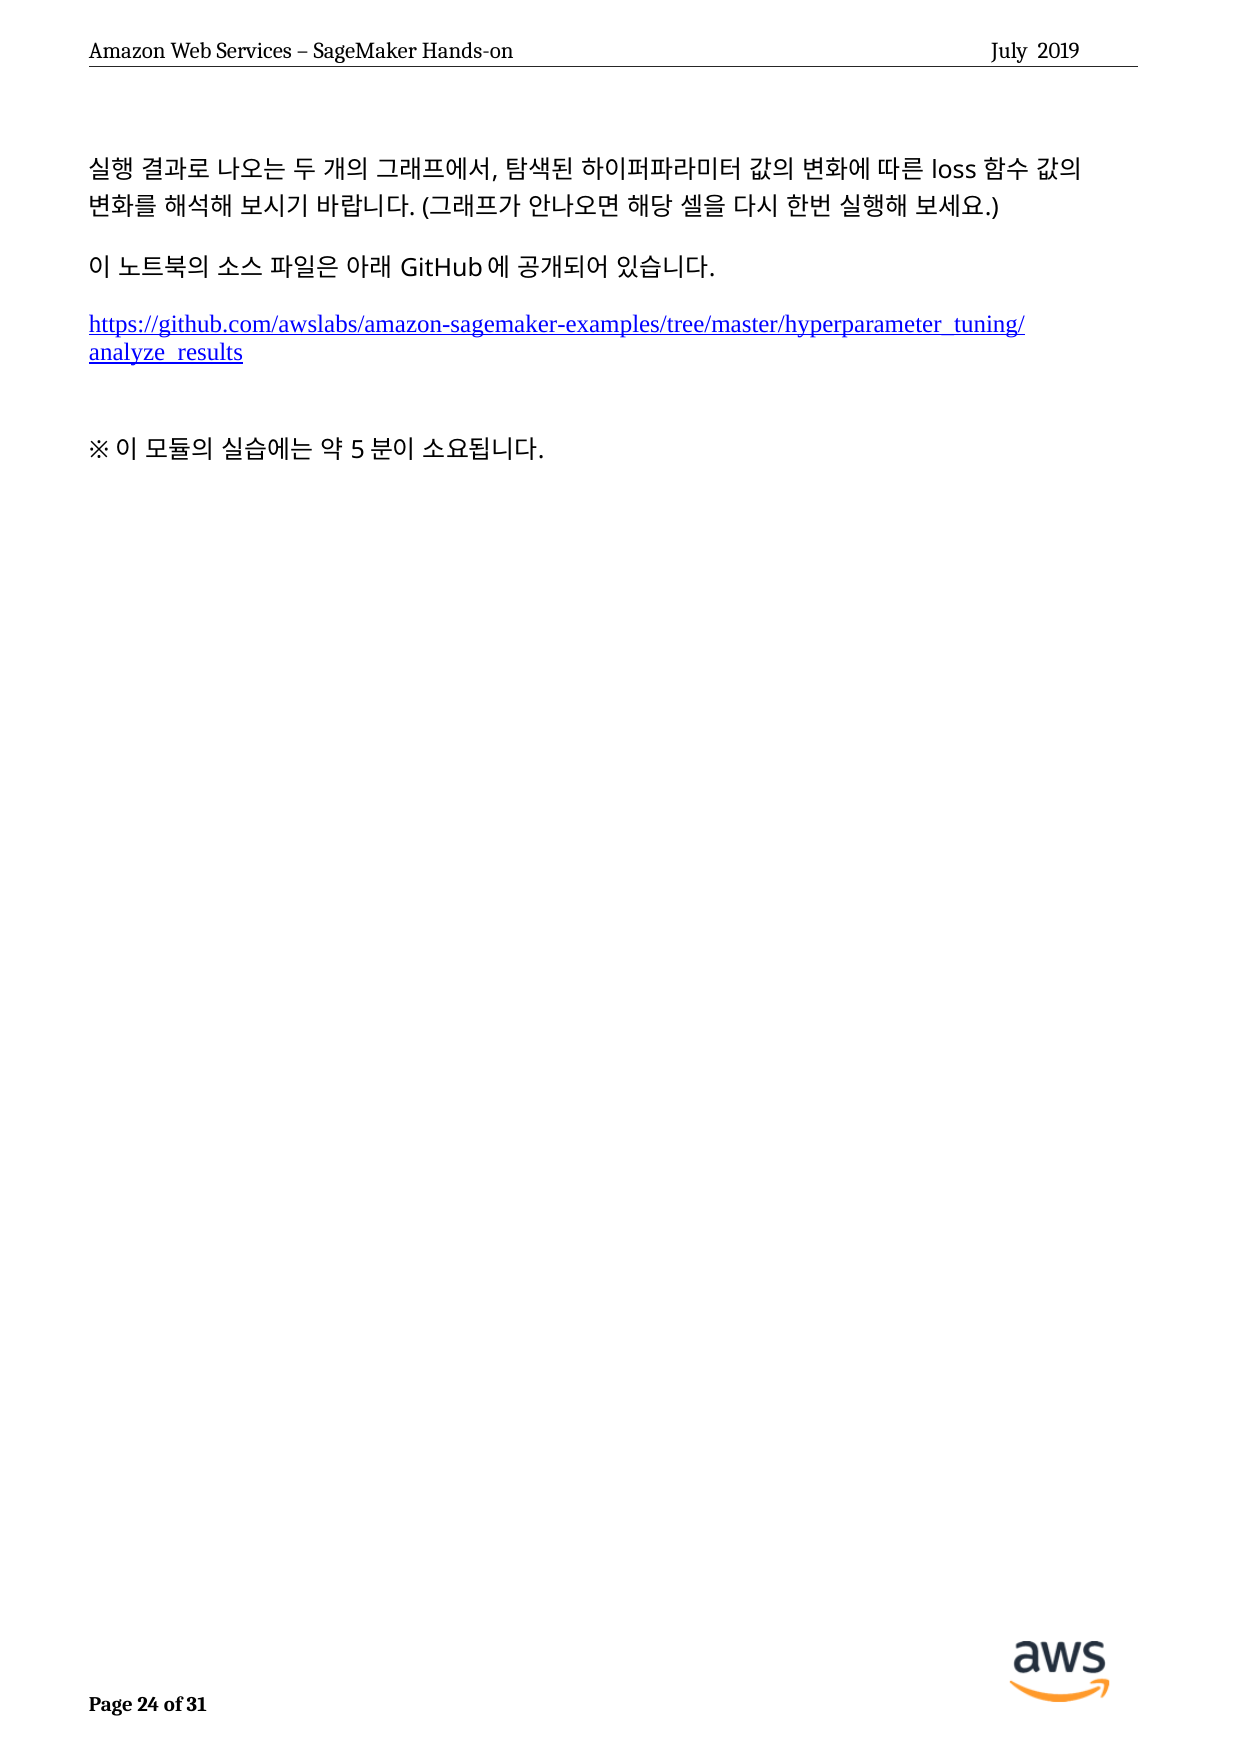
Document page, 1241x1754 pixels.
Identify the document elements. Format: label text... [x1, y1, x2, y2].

text 실행 결과로 나오는 두 개의 그래프에서, 탐색된 하이퍼파라미터 값의 변화에 따른 loss 함수 값의 변화를 해석해 보시기 바랍니다. (그래프가 안나오면 해당 셀을 다시 한번 실행해 보세요.) [89, 150, 1138, 222]
text ※ 이 모듈의 실습에는 약 5분이 소요됩니다. [89, 429, 1138, 466]
text https://github.com/awslabs/amazon-sagemaker-examples/tree/master/hyperparameter_tuning/analyze_results [89, 309, 1138, 366]
text 이 노트북의 소스 파일은 아래 GitHub에 공개되어 있습니다. [89, 247, 1138, 284]
picture [999, 1630, 1118, 1712]
